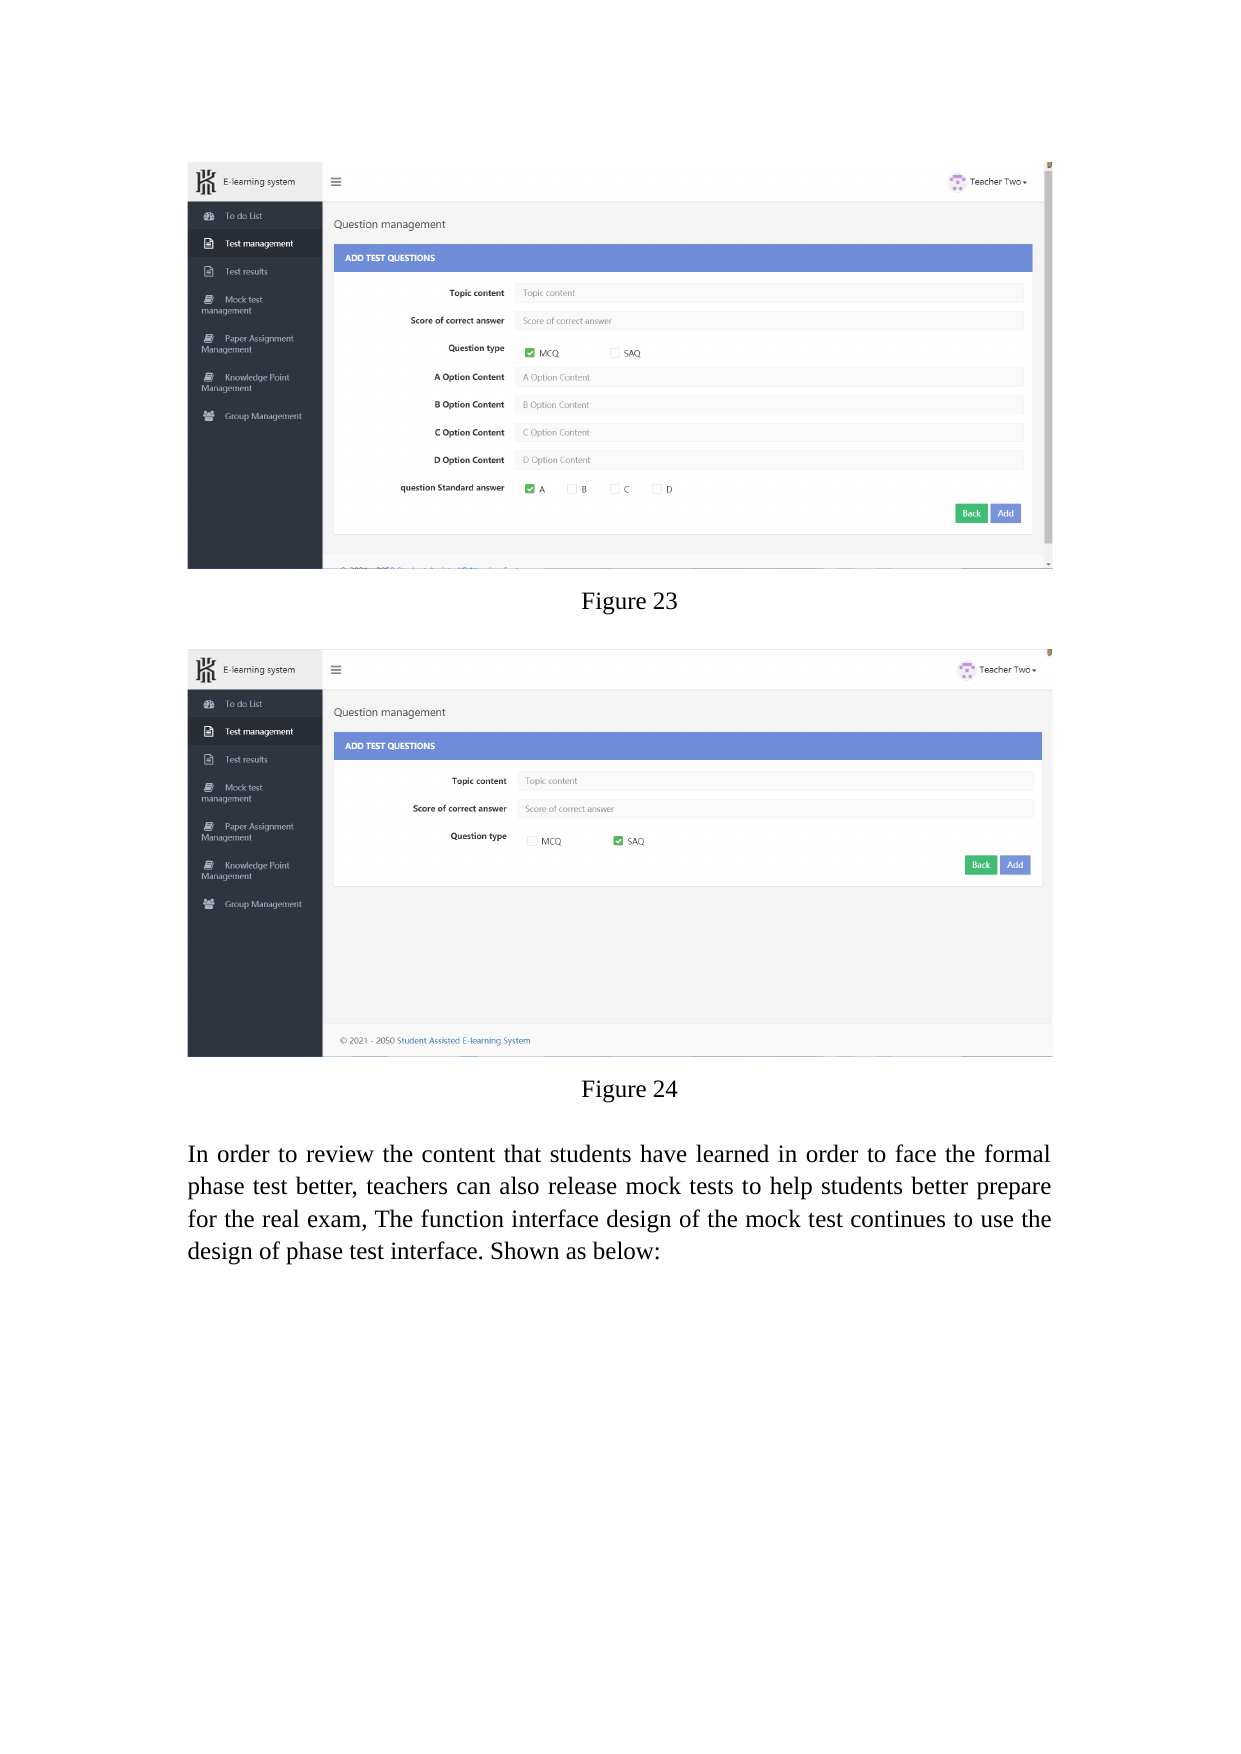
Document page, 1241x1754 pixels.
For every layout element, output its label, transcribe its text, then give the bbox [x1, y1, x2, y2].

text Figure 24 [537, 1072, 1053, 1104]
text Figure 23 [537, 584, 1053, 617]
picture [187, 649, 1053, 1057]
picture [187, 162, 1053, 569]
text In order to review the content that students have learned in order to face the formal phase test better, teachers can also release mock tests to help students better prepare for the real exam, The function interface design of the mock test continues to use the design of phase test interface. Shown as below: [187, 1137, 1053, 1267]
